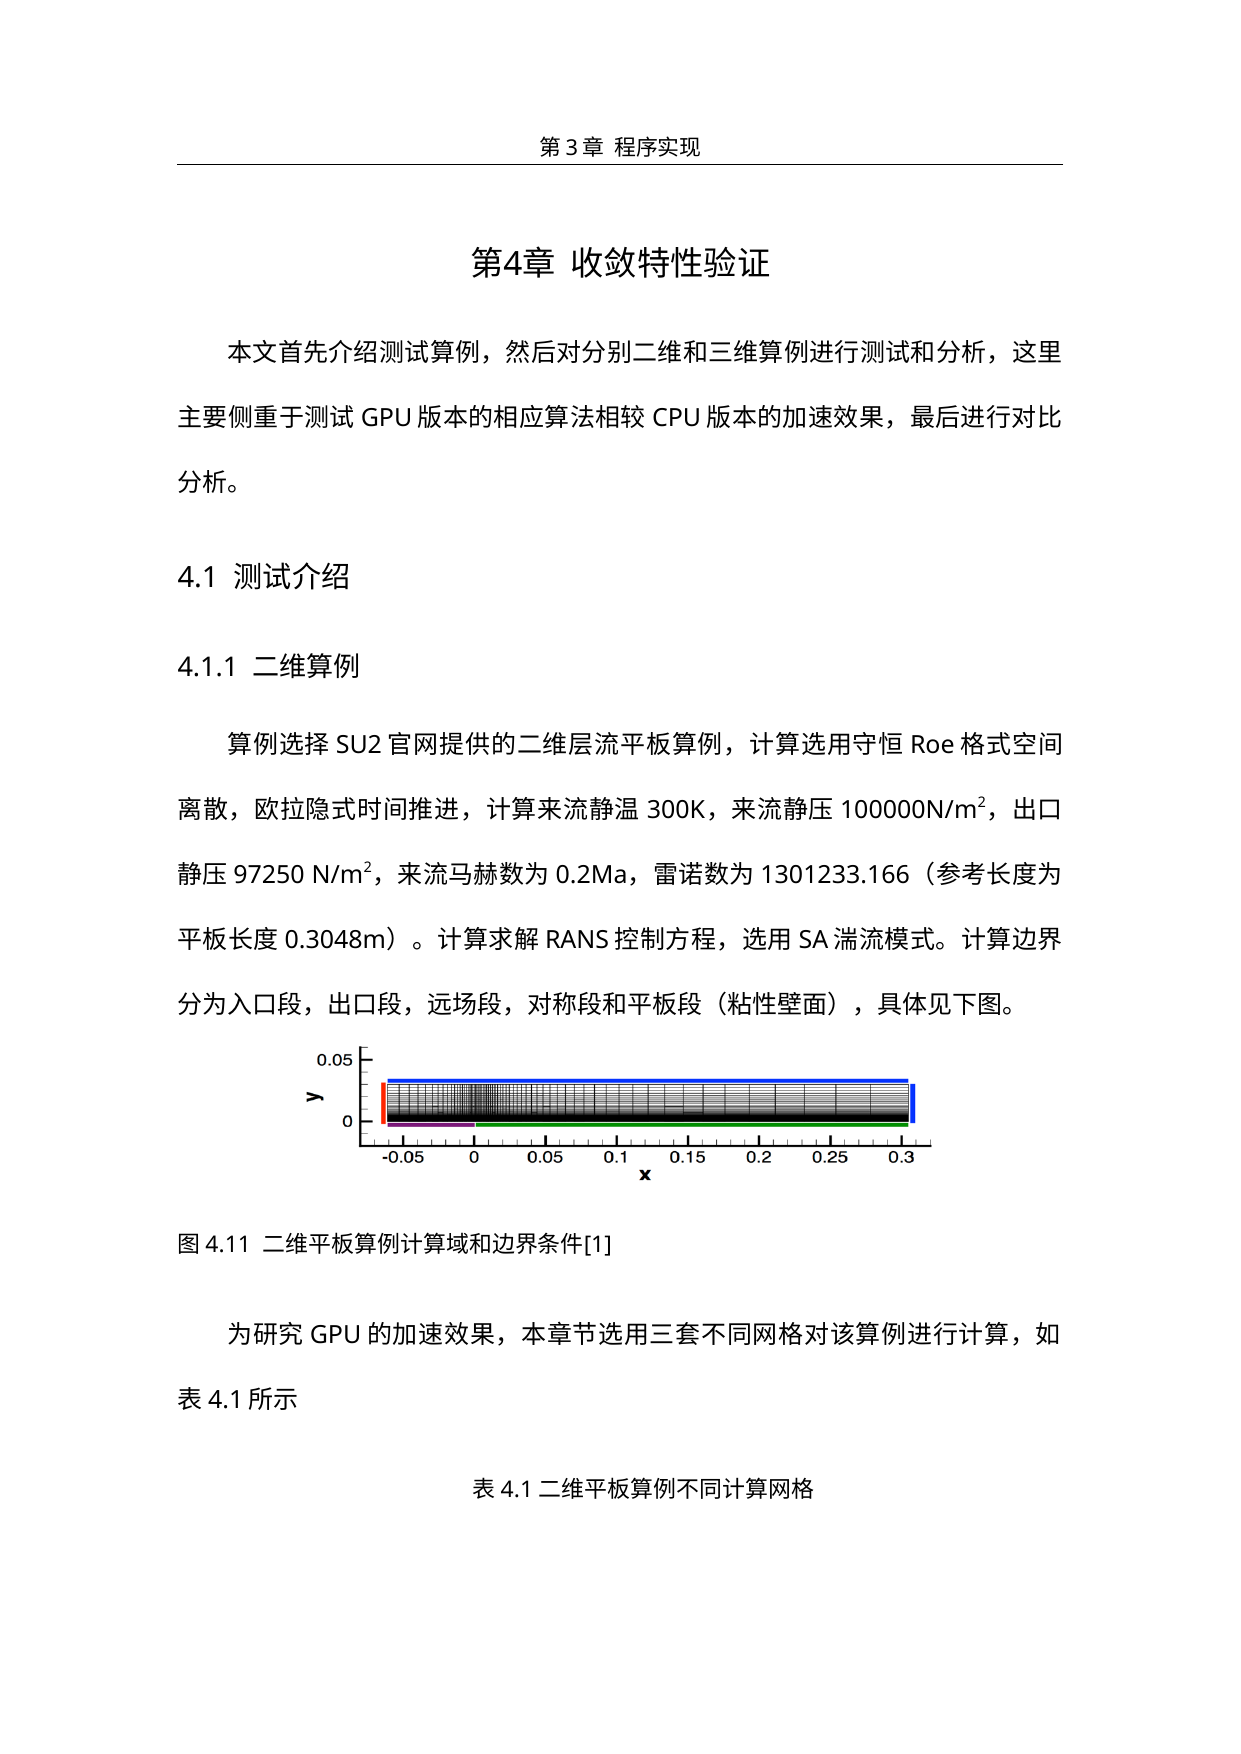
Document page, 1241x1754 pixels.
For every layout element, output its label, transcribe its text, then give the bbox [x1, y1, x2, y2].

text 算例选择SU2官网提供的二维层流平板算例，计算选用守恒Roe格式空间离散，欧拉隐式时间推进，计算来流静温300K，来流静压100000N/m2，出口静压97250 N/m2，来流马赫数为0.2Ma，雷诺数为1301233.166（参考长度为平板长度0.3048m）。计算求解RANS控制方程，选用SA湍流模式。计算边界分为入口段，出口段，远场段，对称段和平板段（粘性壁面），具体见下图。 [177, 710, 1063, 1035]
text 本文首先介绍测试算例，然后对分别二维和三维算例进行测试和分析，这里主要侧重于测试GPU版本的相应算法相较CPU版本的加速效果，最后进行对比分析。 [177, 318, 1063, 513]
subtitle 二维算例 [177, 632, 1063, 697]
picture [296, 1035, 944, 1185]
text 为研究GPU的加速效果，本章节选用三套不同网格对该算例进行计算，如表 4.1所示 [177, 1300, 1063, 1430]
text 表 4.1 二维平板算例不同计算网格 [177, 1455, 1063, 1520]
subtitle 测试介绍 [177, 542, 1063, 607]
subtitle 收敛特性验证 [177, 228, 1063, 293]
